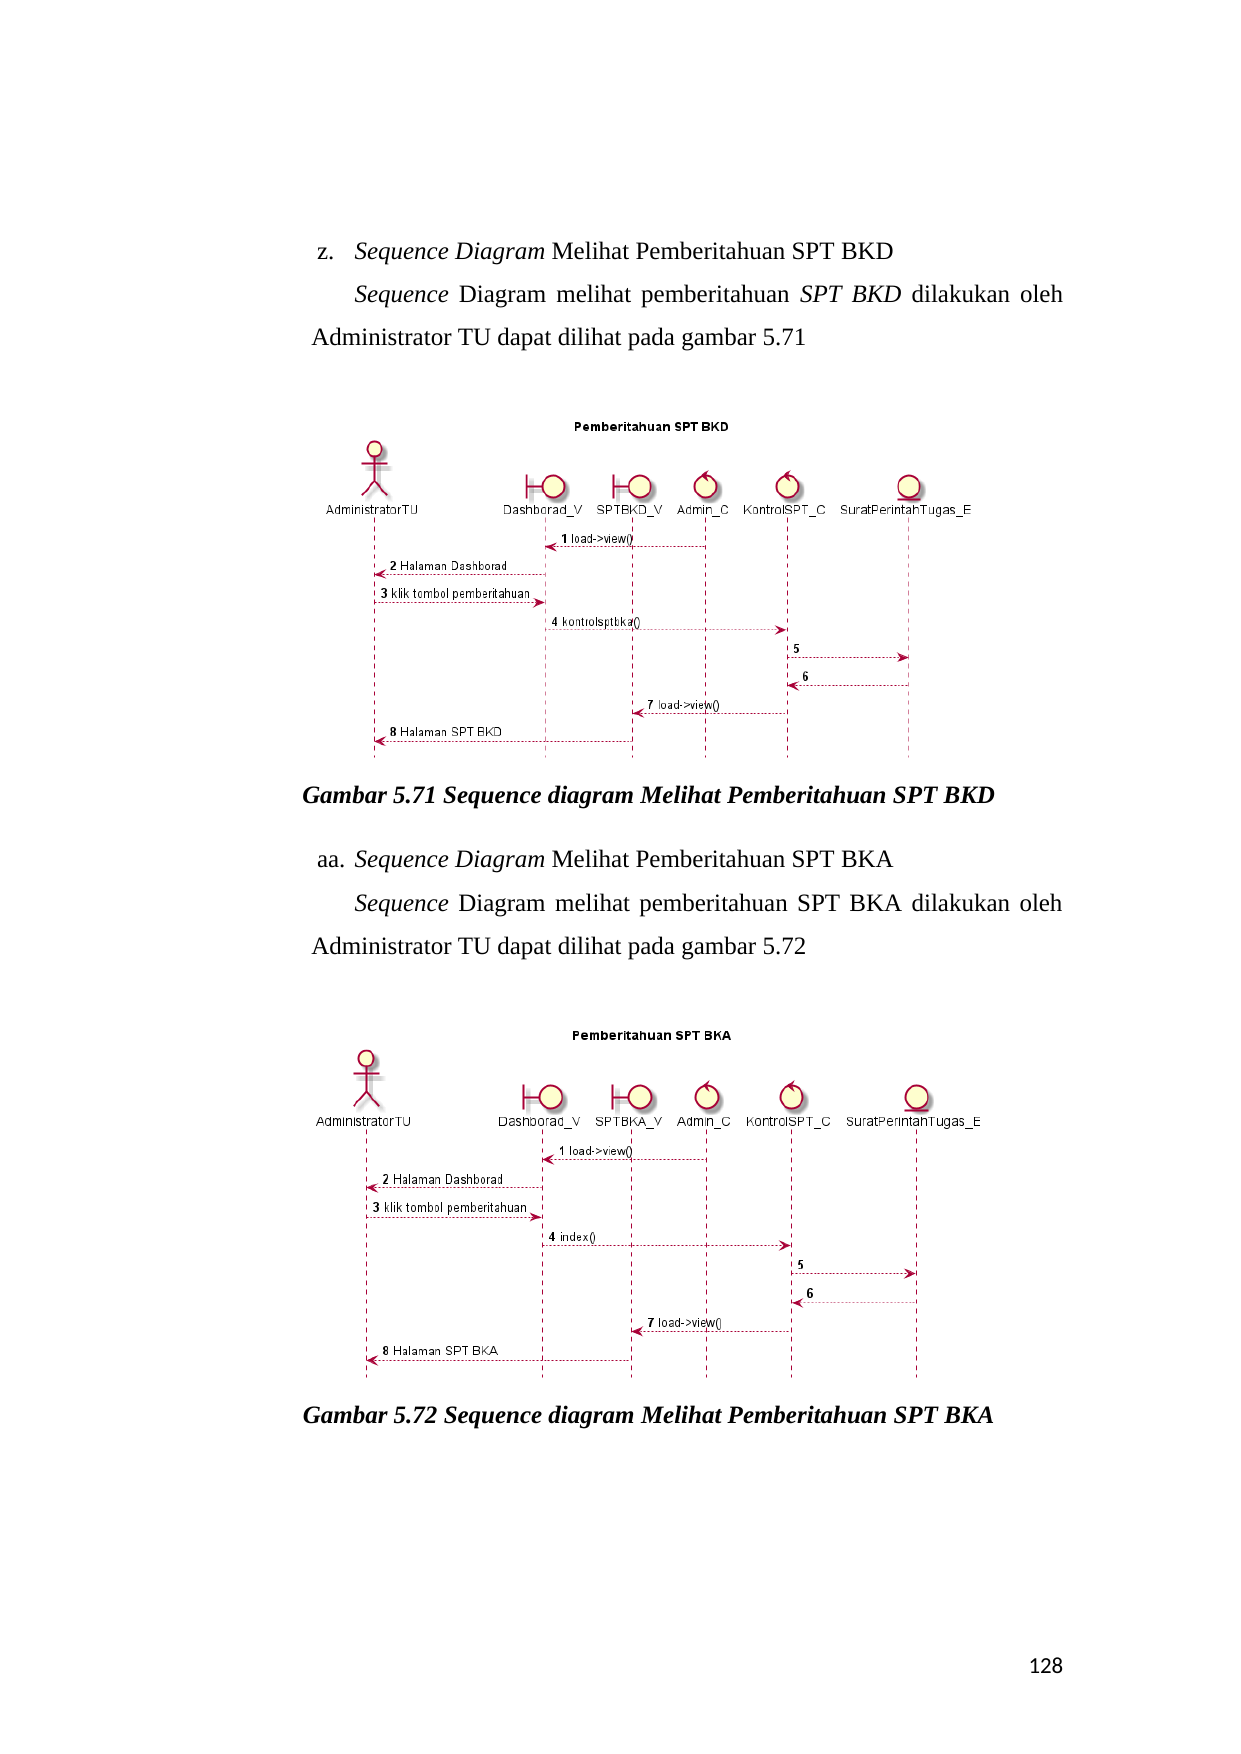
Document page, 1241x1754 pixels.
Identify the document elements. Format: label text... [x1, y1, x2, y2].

list Sequence Diagram Melihat Pemberitahuan SPT BKA [317, 844, 1063, 873]
text Gambar 5.72 Sequence diagram Melihat Pemberitahuan SPT BKA [236, 1401, 1063, 1429]
list Sequence Diagram Melihat Pemberitahuan SPT BKD [317, 236, 1063, 265]
picture [318, 408, 981, 767]
text Gambar 5.71 Sequence diagram Melihat Pemberitahuan SPT BKD [236, 781, 1063, 809]
picture [308, 1017, 991, 1387]
list Sequence Diagram melihat pemberitahuan SPT BKA dilakukan oleh Administrator TU dapat dilihat pada gambar 5.72 [311, 888, 1063, 959]
list Sequence Diagram melihat pemberitahuan SPT BKD dilakukan oleh Administrator TU dapat dilihat pada gambar 5.71 [311, 279, 1063, 351]
